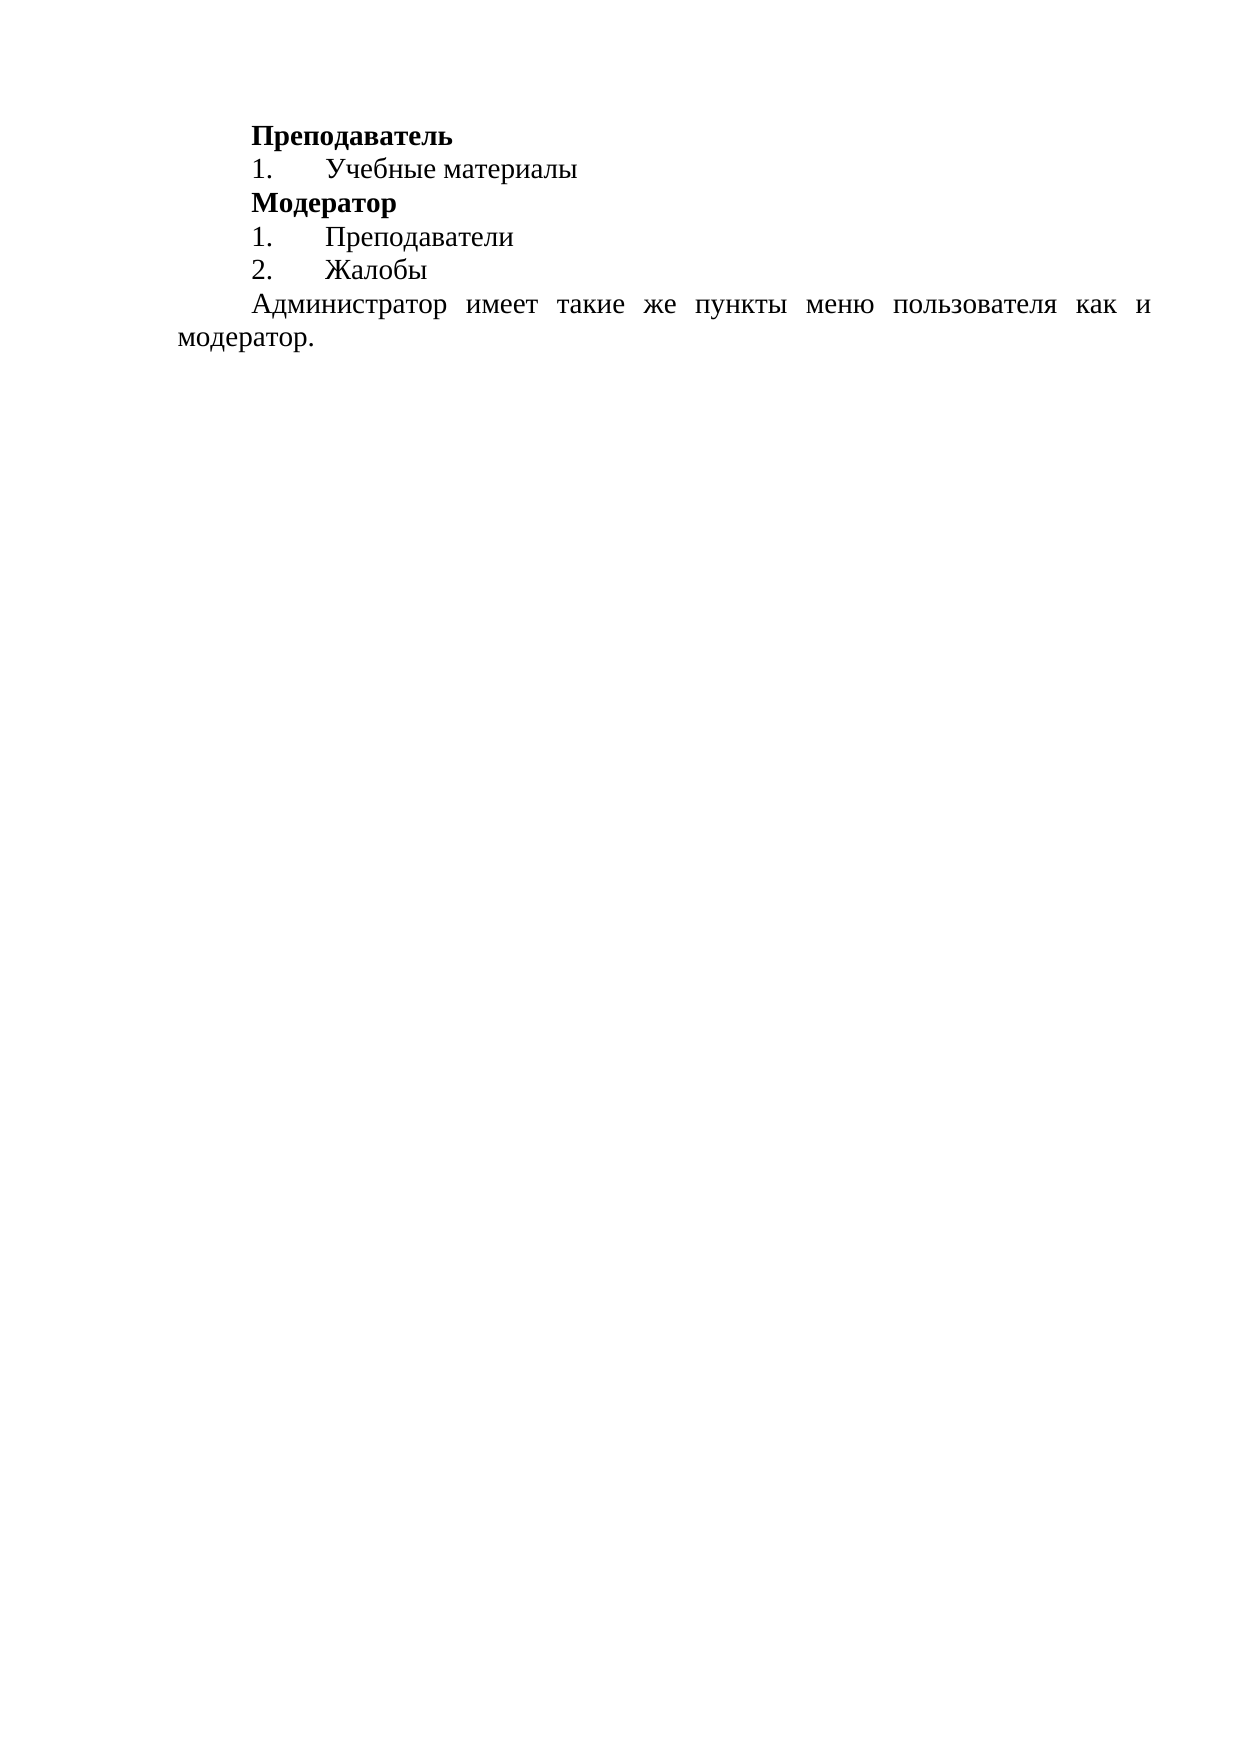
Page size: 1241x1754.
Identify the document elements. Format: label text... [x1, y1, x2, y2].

text Администратор имеет такие же пункты меню пользователя как и модератор. [177, 286, 1152, 353]
list Учебные материалы [177, 152, 1152, 185]
text Преподаватель [177, 118, 1152, 152]
list Преподаватели [177, 219, 1152, 252]
list Жалобы [177, 252, 1152, 286]
text Модератор [177, 185, 1152, 219]
